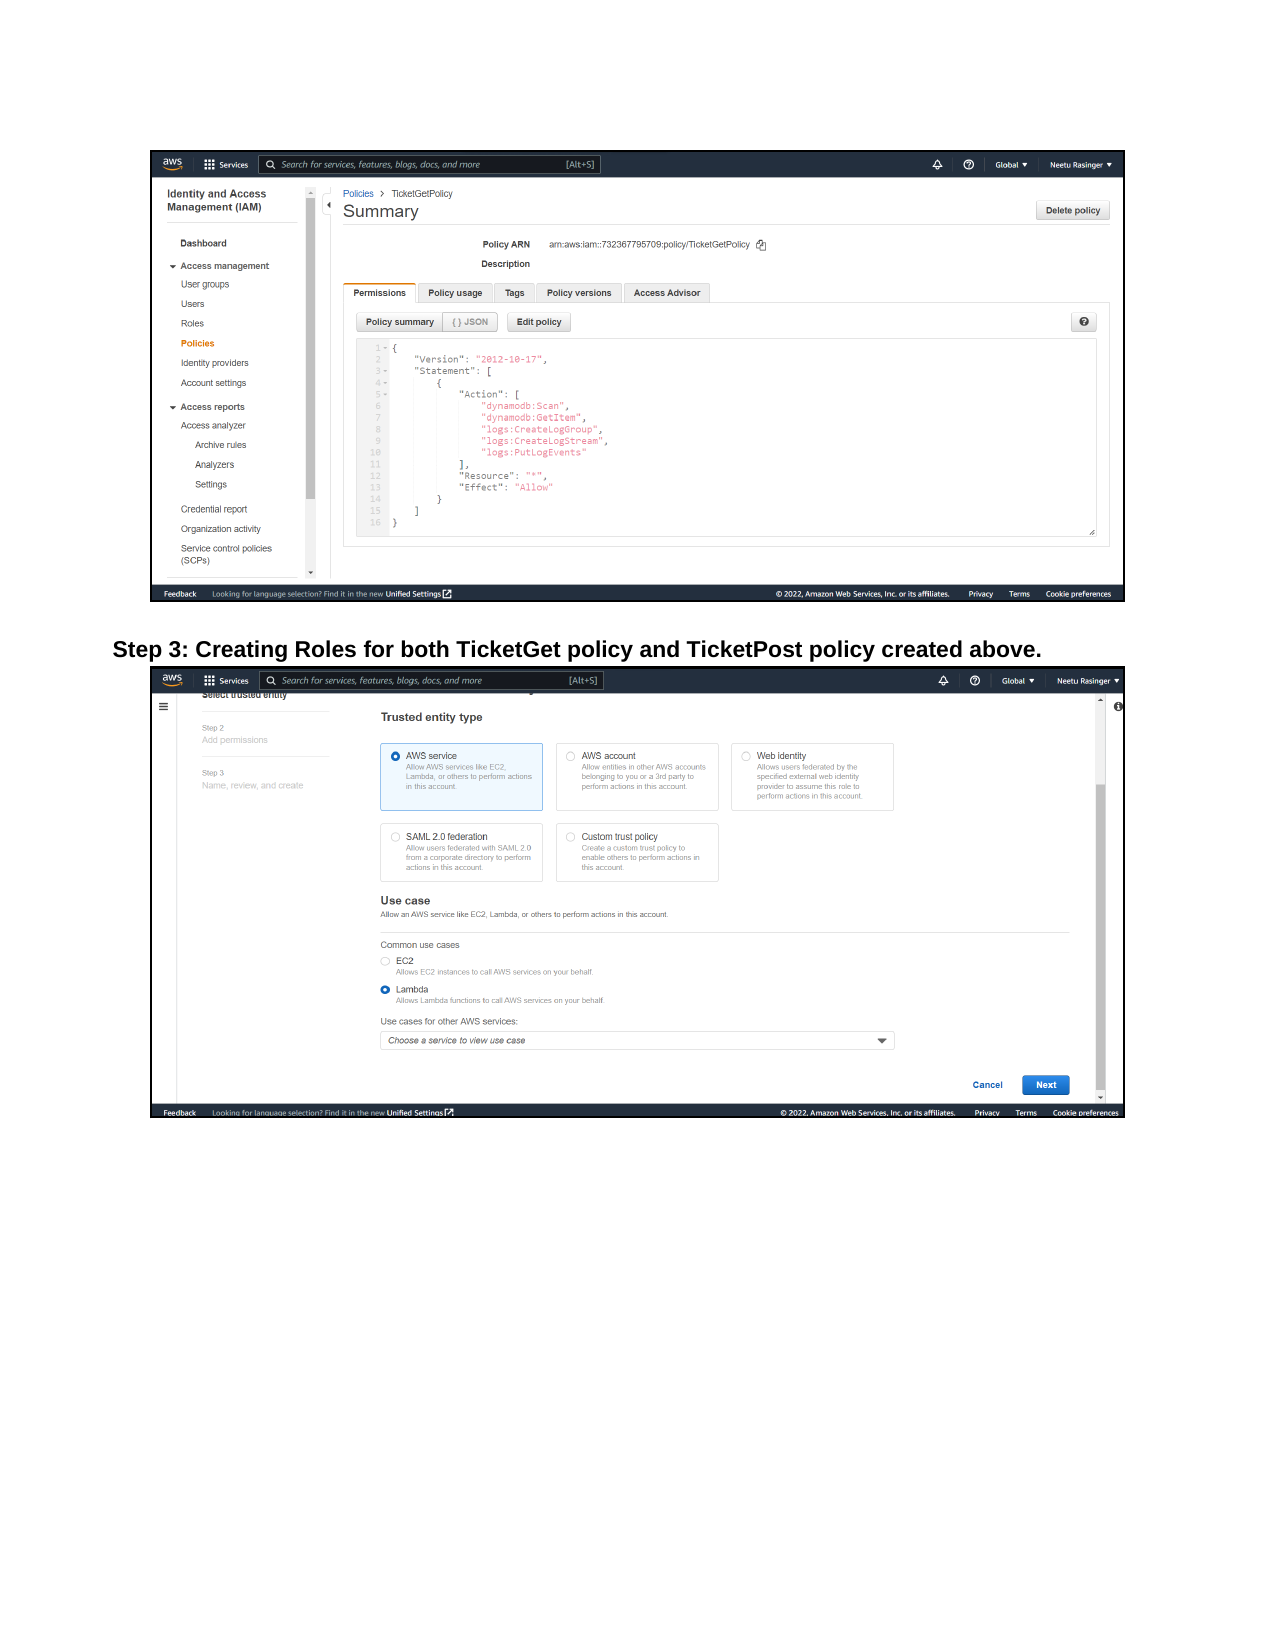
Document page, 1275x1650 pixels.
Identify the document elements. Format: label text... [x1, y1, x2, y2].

picture [152, 152, 1123, 600]
text Step 3: Creating Roles for both TicketGet policy and TicketPost policy created above. [112, 636, 1162, 662]
picture [152, 669, 1123, 1116]
